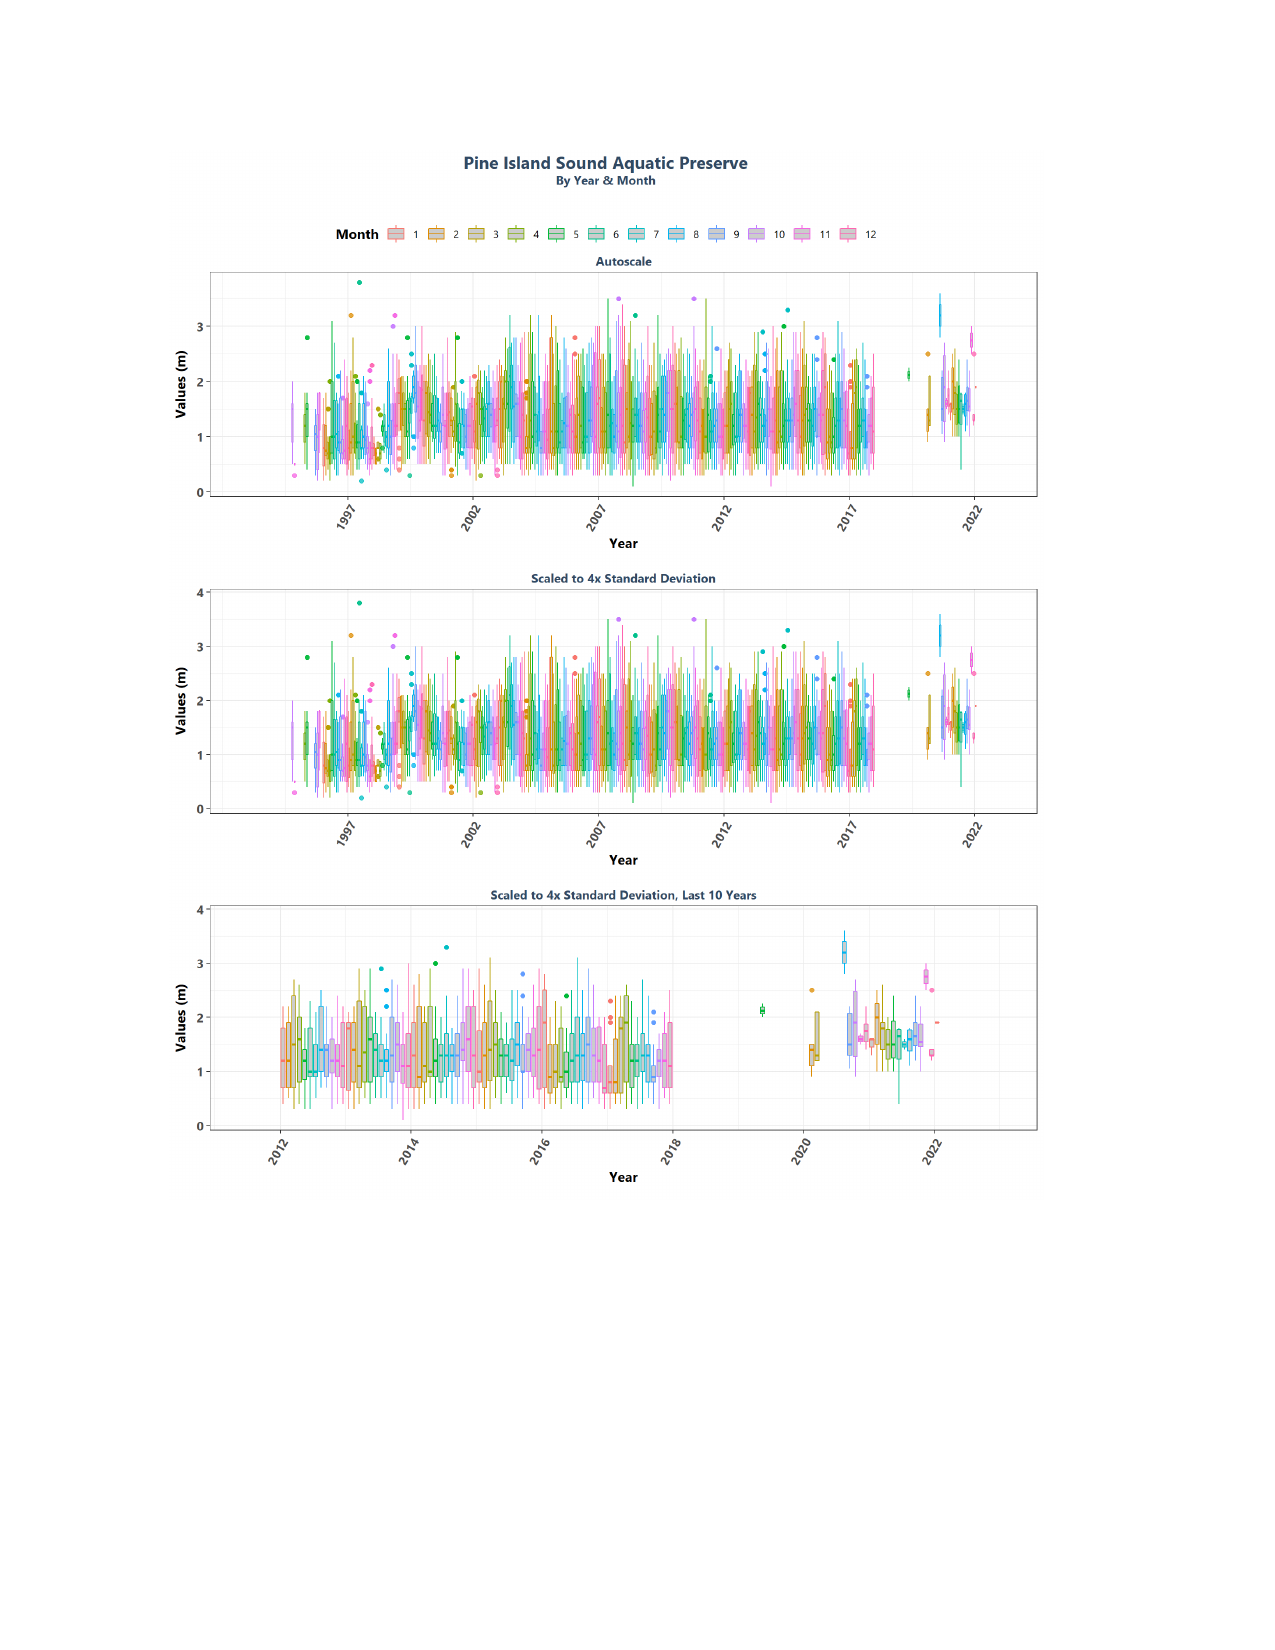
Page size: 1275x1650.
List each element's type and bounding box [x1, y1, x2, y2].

picture [168, 150, 1044, 1200]
